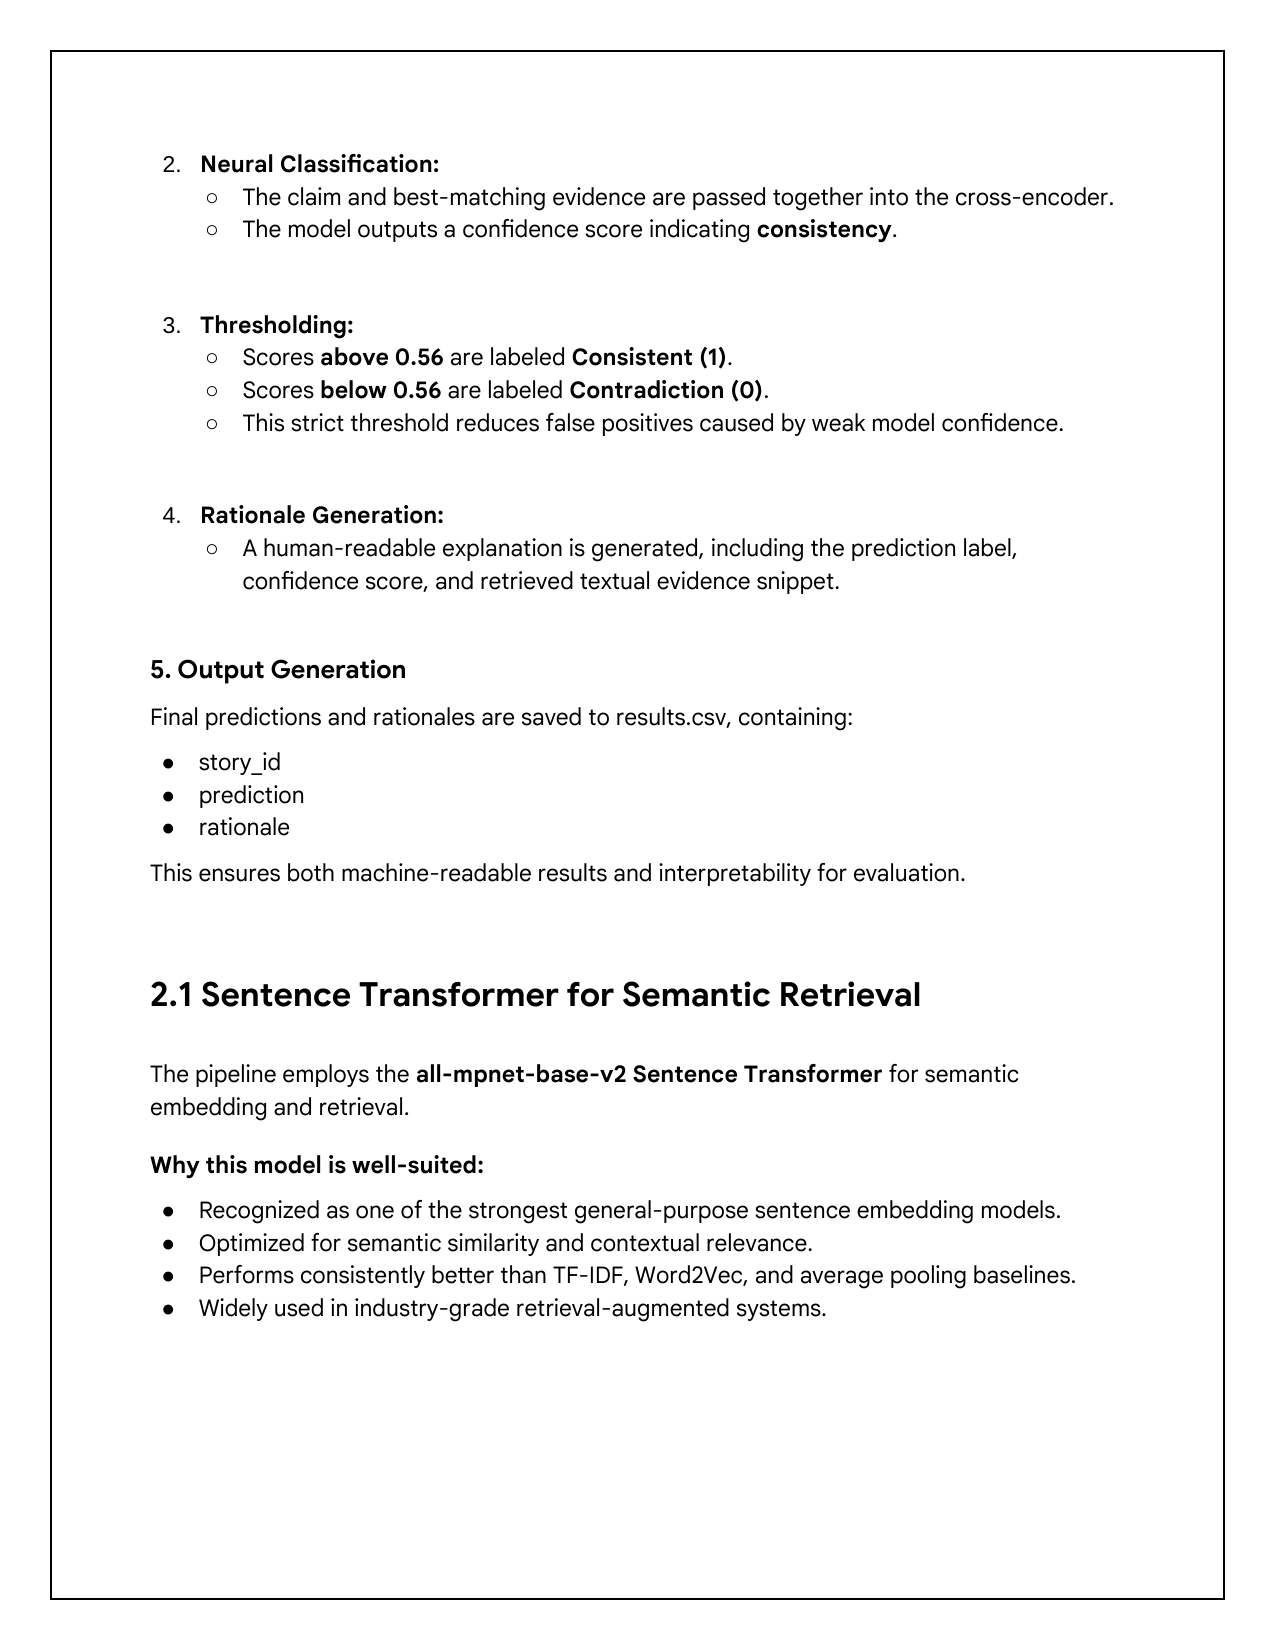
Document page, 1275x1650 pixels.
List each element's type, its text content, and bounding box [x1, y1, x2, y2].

list rationale [161, 814, 1125, 842]
text Why this model is well-suited: [150, 1151, 1125, 1180]
list This strict threshold reduces false positives caused by weak model confidence. [205, 409, 1125, 438]
list Thresholding: [162, 311, 1125, 339]
list Widely used in industry-grade retrieval-augmented systems. [161, 1294, 1125, 1323]
subtitle 2.1 Sentence Transformer for Semantic Retrieval [150, 974, 1125, 1016]
list Scores above 0.56 are labeled Consistent (1). [205, 343, 1125, 372]
text This ensures both machine-readable results and interpretability for evaluation. [150, 859, 1125, 888]
list The model outputs a confidence score indicating consistency. [205, 215, 1125, 244]
list Rationale Generation: [162, 502, 1125, 530]
list Scores below 0.56 are labeled Contradiction (0). [205, 376, 1125, 405]
list A human-readable explanation is generated, including the prediction label, confidence score, and retrieved textual evidence snippet. [205, 534, 1125, 596]
subtitle 5. Output Generation [150, 655, 1125, 686]
text The pipeline employs the all-mpnet-base-v2 Sentence Transformer for semantic embedding and retrieval. [150, 1061, 1125, 1122]
list Neural Classification: [162, 150, 1125, 179]
list Performs consistently better than TF-IDF, Word2Vec, and average pooling baselines. [161, 1262, 1125, 1291]
text Final predictions and rationales are saved to results.csv, containing: [150, 703, 1125, 732]
list prediction [161, 781, 1125, 810]
list Recognized as one of the strongest general-purpose sentence embedding models. [161, 1196, 1125, 1225]
list The claim and best-matching evidence are passed together into the cross-encoder. [205, 183, 1125, 211]
list Optimized for semantic similarity and contextual relevance. [161, 1229, 1125, 1258]
list story_id [161, 748, 1125, 777]
